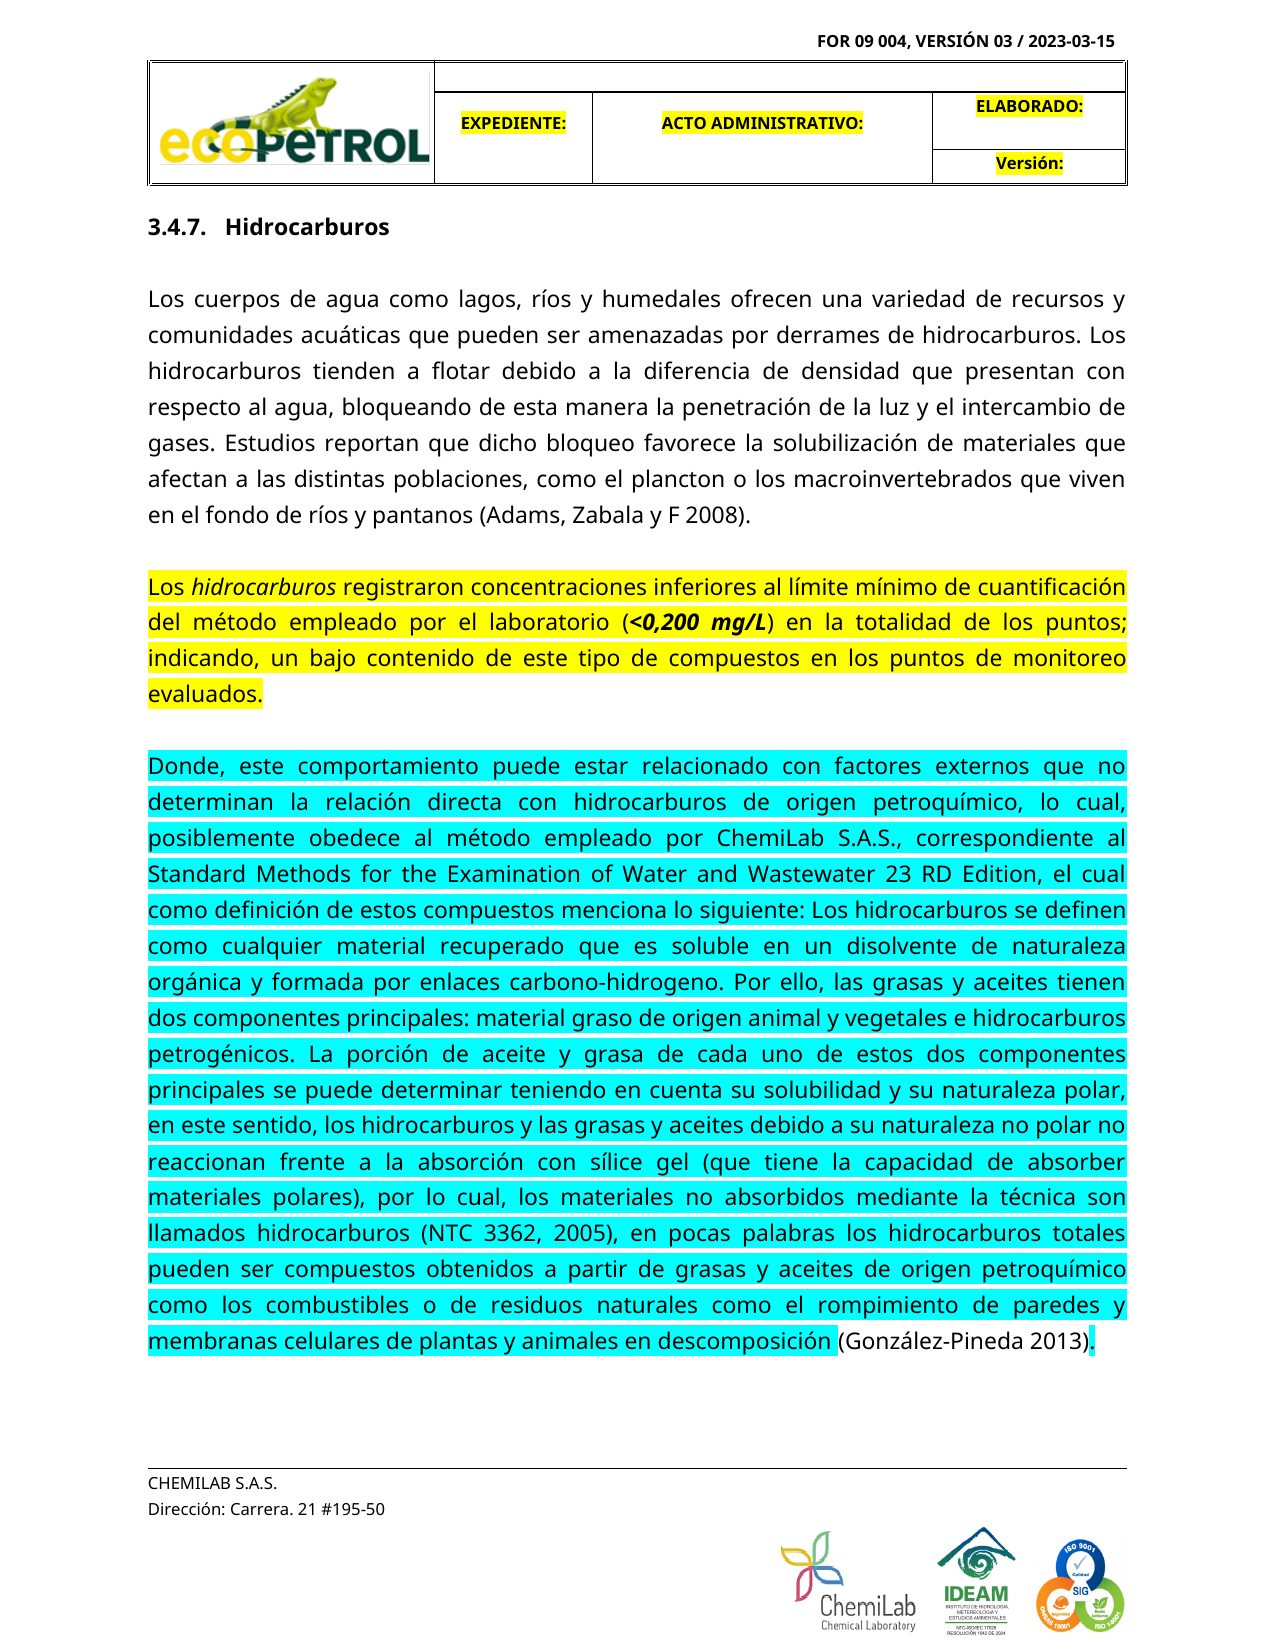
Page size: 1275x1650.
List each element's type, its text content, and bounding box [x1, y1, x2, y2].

text Los hidrocarburos registraron concentraciones inferiores al límite mínimo de cuantificación del método empleado por el laboratorio (<0,200 mg/L) en la totalidad de los puntos; indicando, un bajo contenido de este tipo de compuestos en los puntos de monitoreo evaluados. [148, 673, 1127, 709]
picture [159, 71, 432, 167]
picture [775, 1523, 1024, 1647]
subtitle Hidrocarburos [148, 211, 1127, 242]
picture [1032, 1534, 1128, 1636]
text Los cuerpos de agua como lagos, ríos y humedales ofrecen una variedad de recursos y comunidades acuáticas que pueden ser amenazadas por derrames de hidrocarburos. Los hidrocarburos tienden a flotar debido a la diferencia de densidad que presentan con respecto al agua, bloqueando de esta manera la penetración de la luz y el intercambio de gases. Estudios reportan que dicho bloqueo favorece la solubilización de materiales que afectan a las distintas poblaciones, como el plancton o los macroinvertebrados que viven en el fondo de ríos y pantanos . [148, 283, 1127, 530]
